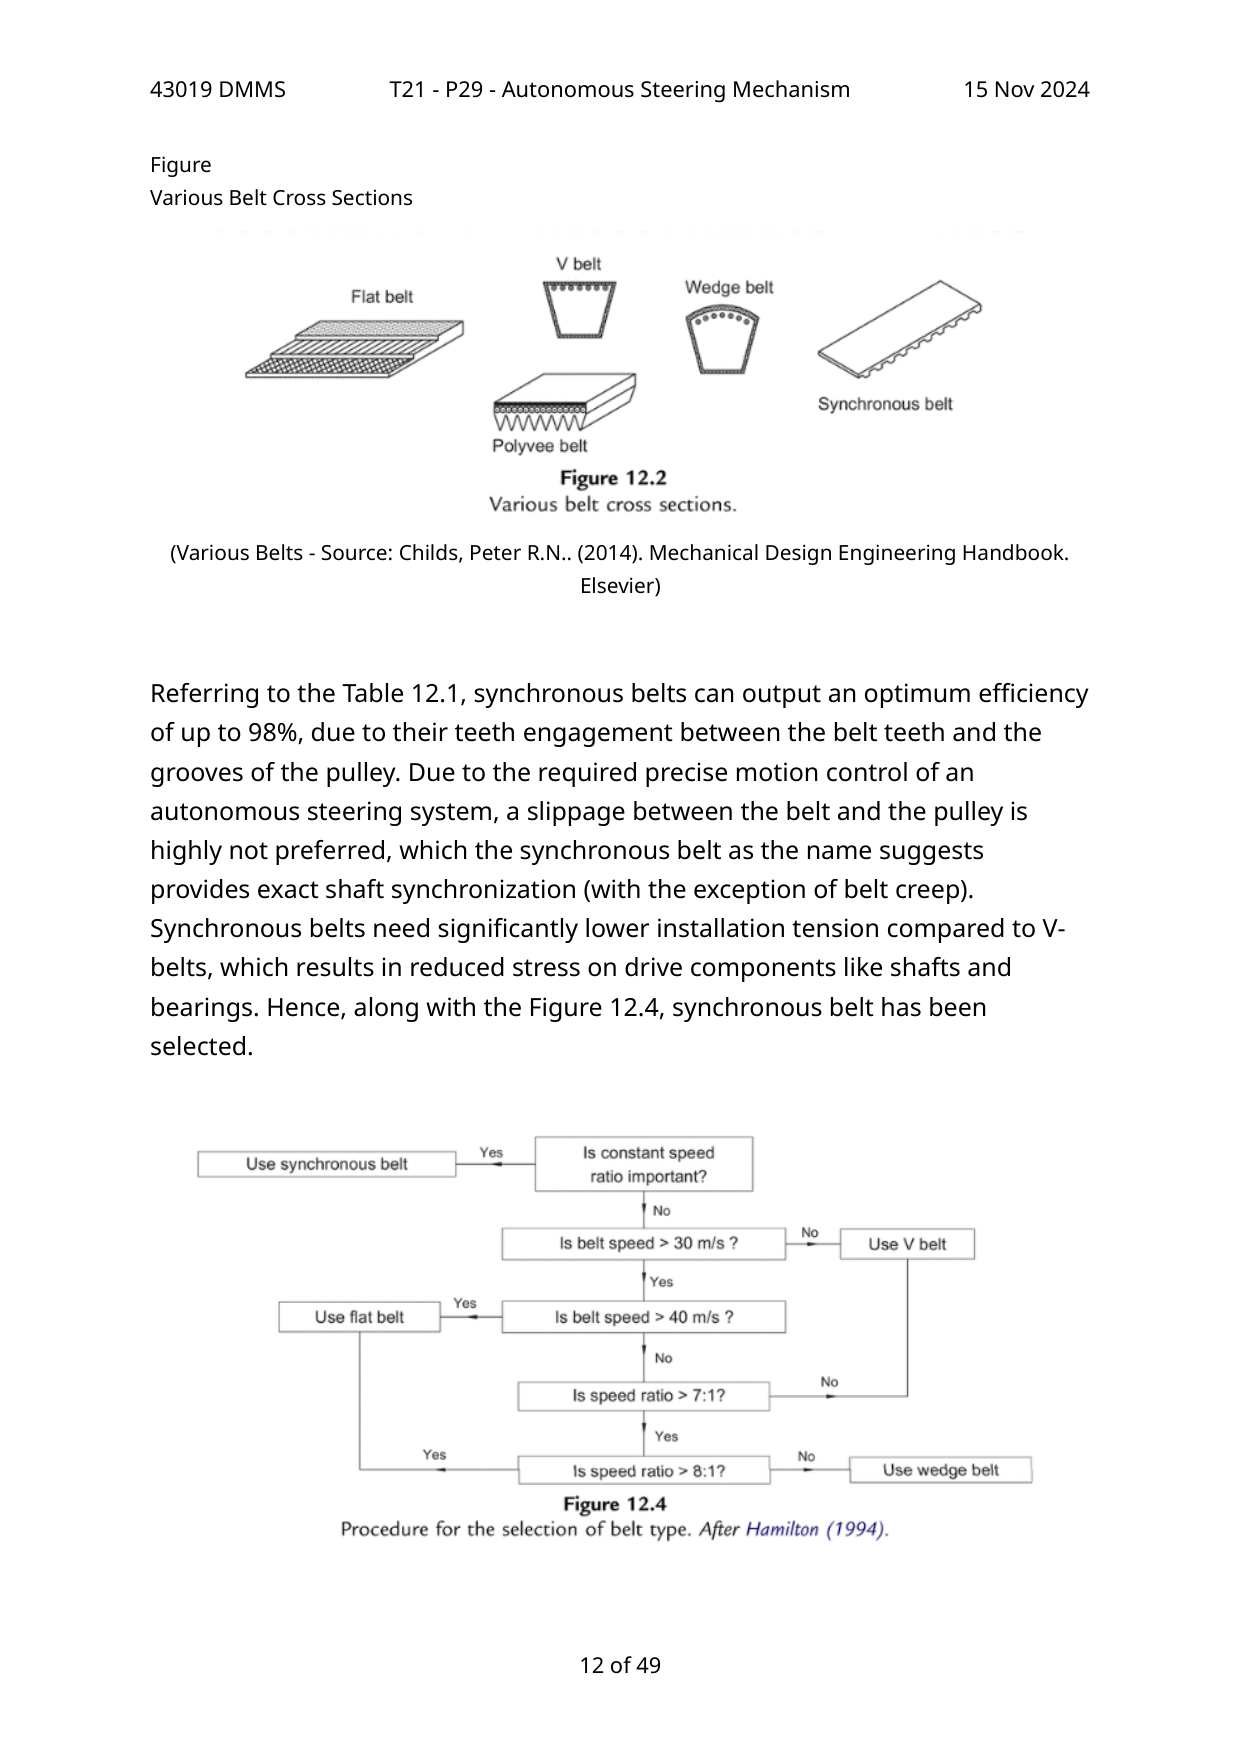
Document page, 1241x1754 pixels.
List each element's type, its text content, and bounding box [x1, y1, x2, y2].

picture [196, 231, 1044, 517]
picture [189, 1126, 1051, 1547]
text Referring to the Table 12.1, synchronous belts can output an optimum efficiency of up to 98%, due to their teeth engagement between the belt teeth and the grooves of the pulley. Due to the required precise motion control of an autonomous steering system, a slippage between the belt and the pulley is highly not preferred, which the synchronous belt as the name suggests provides exact shaft synchronization (with the exception of belt creep). Synchronous belts need significantly lower installation tension compared to V-belts, which results in reduced stress on drive components like shafts and bearings. Hence, along with the Figure 12.4, synchronous belt has been selected. [150, 676, 1090, 1062]
text (Various Belts - Source: Childs, Peter R.N.. (2014). Mechanical Design Engineering Handbook. Elsevier) [150, 538, 1090, 599]
text Figure Various Belt Cross Sections [150, 150, 1090, 211]
